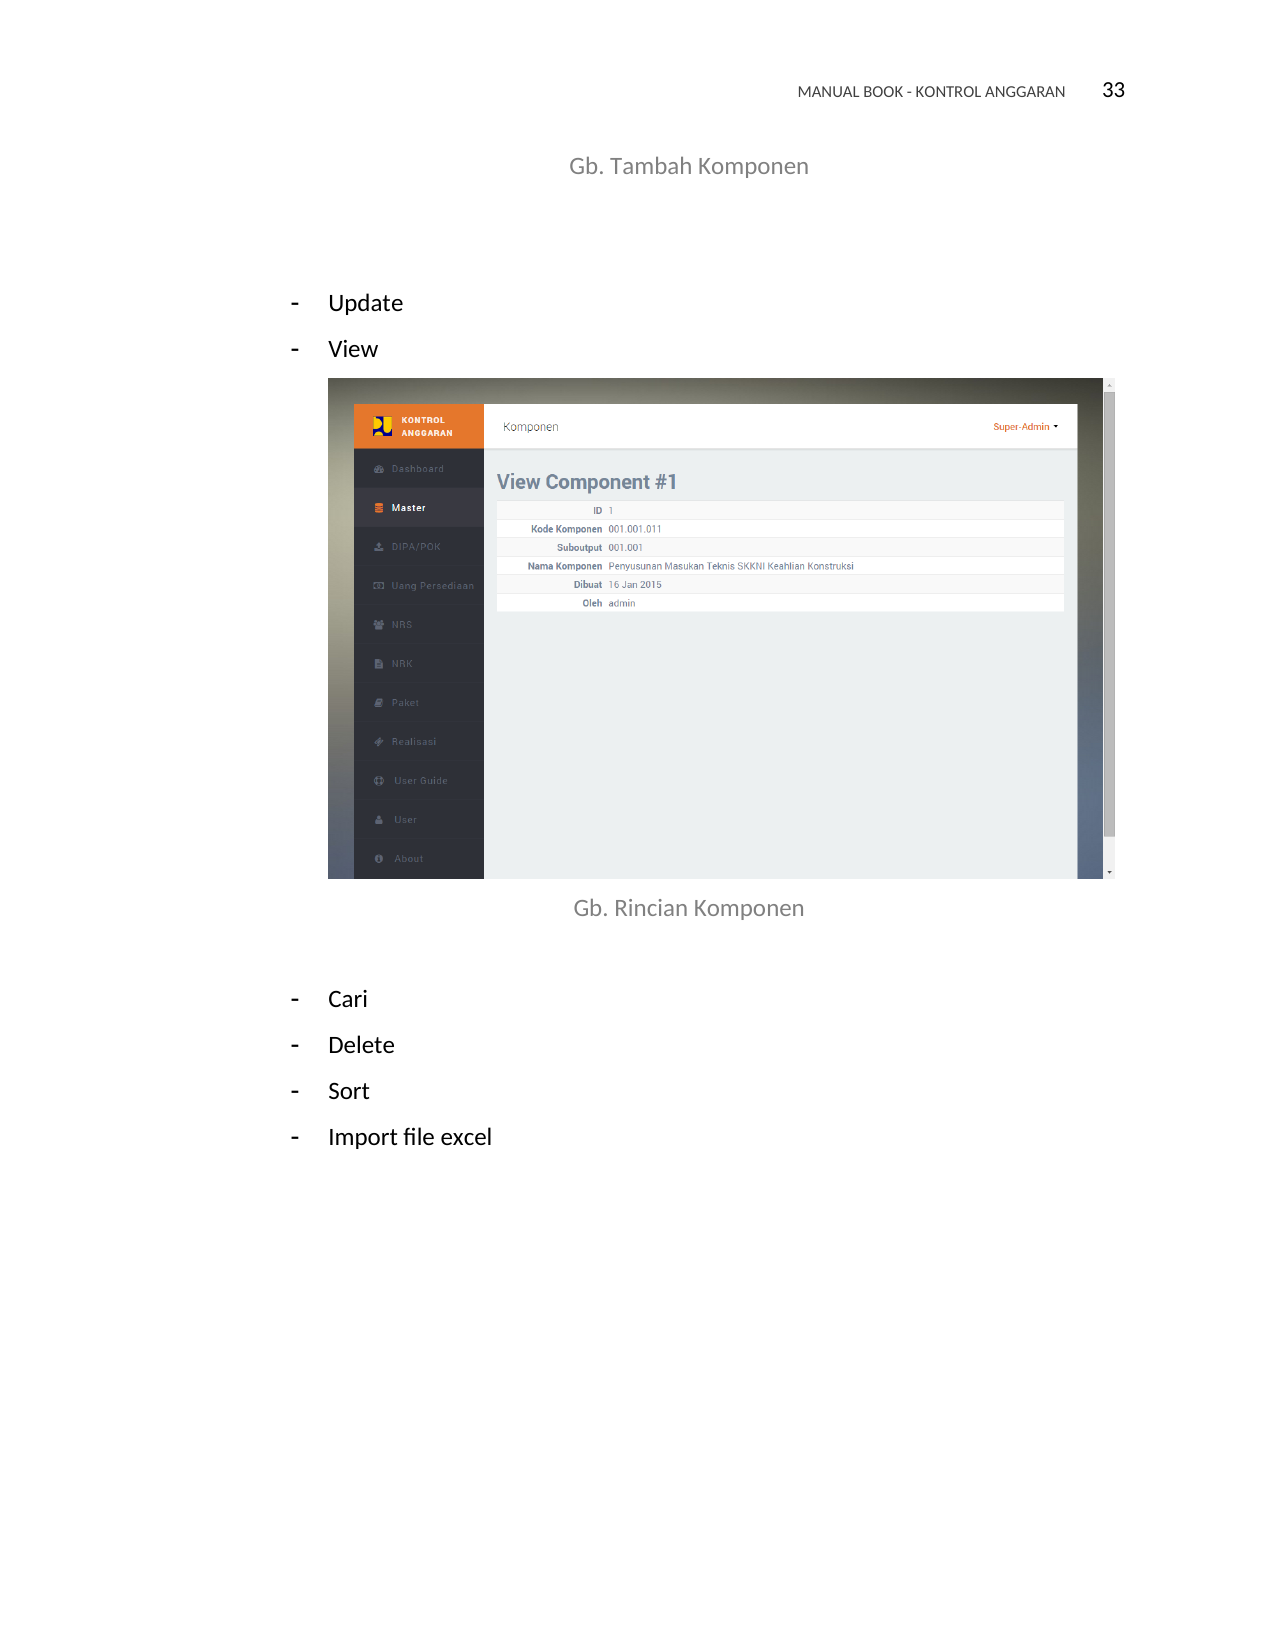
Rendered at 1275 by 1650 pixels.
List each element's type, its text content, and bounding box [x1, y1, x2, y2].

list Import file excel [291, 1121, 1125, 1151]
picture [328, 378, 1115, 879]
list View [291, 333, 1125, 363]
list Sort [291, 1075, 1125, 1106]
list Gb. Rincian Komponen [253, 892, 1125, 923]
list Cari [291, 984, 1125, 1014]
list Gb. Tambah Komponen [253, 150, 1125, 181]
list Update [291, 287, 1125, 318]
list Delete [291, 1029, 1125, 1060]
